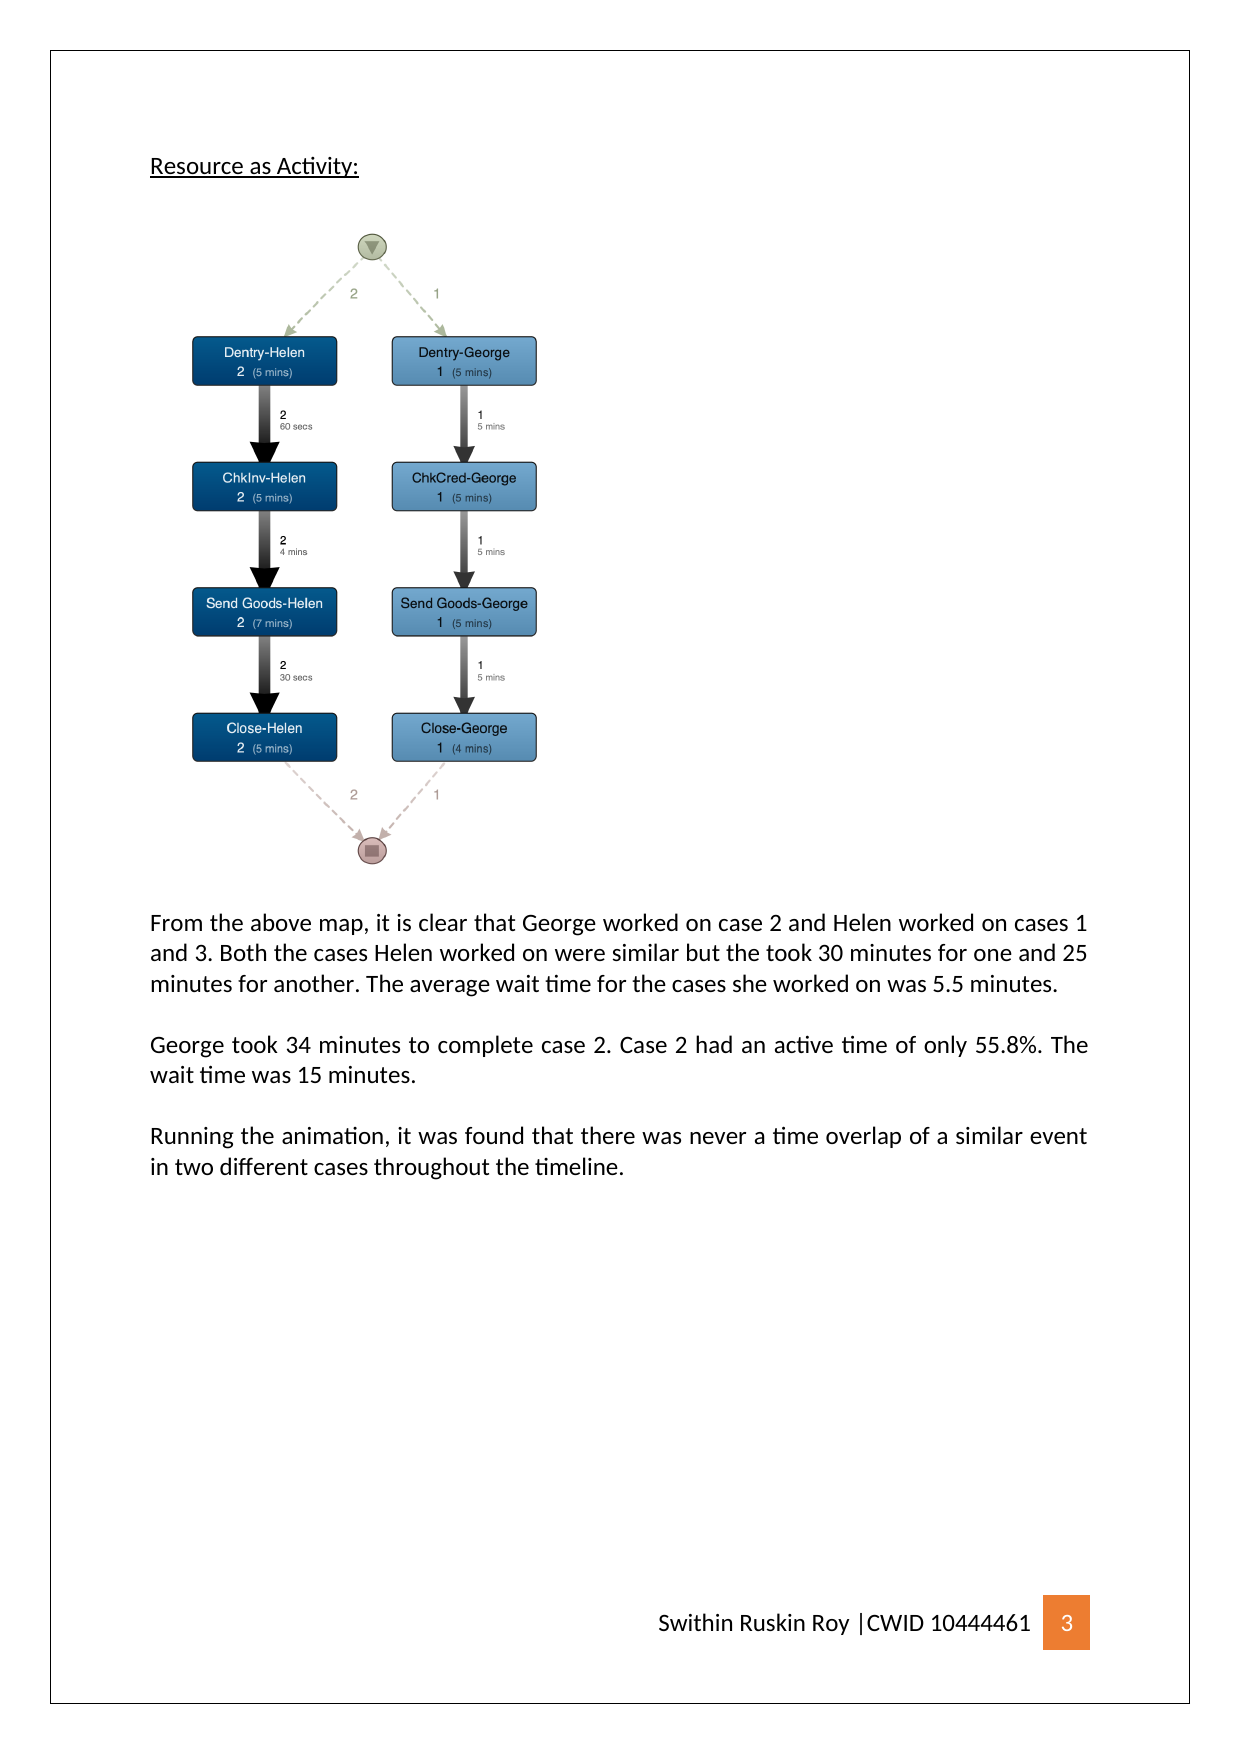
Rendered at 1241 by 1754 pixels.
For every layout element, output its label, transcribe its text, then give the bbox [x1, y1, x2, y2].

text George took 34 minutes to complete case 2. Case 2 had an active time of only 55.8%. The wait time was 15 minutes. [150, 1029, 1090, 1090]
text Resource as Activity: [150, 150, 1090, 181]
text From the above map, it is clear that George worked on case 2 and Helen worked on cases 1 and 3. Both the cases Helen worked on were similar but the took 30 minutes for one and 25 minutes for another. The average wait time for the cases she worked on was 5.5 minutes. [150, 907, 1090, 998]
text Running the animation, it was found that there was never a time overlap of a similar event in two different cases throughout the timeline. [150, 1121, 1090, 1182]
picture [150, 211, 659, 877]
